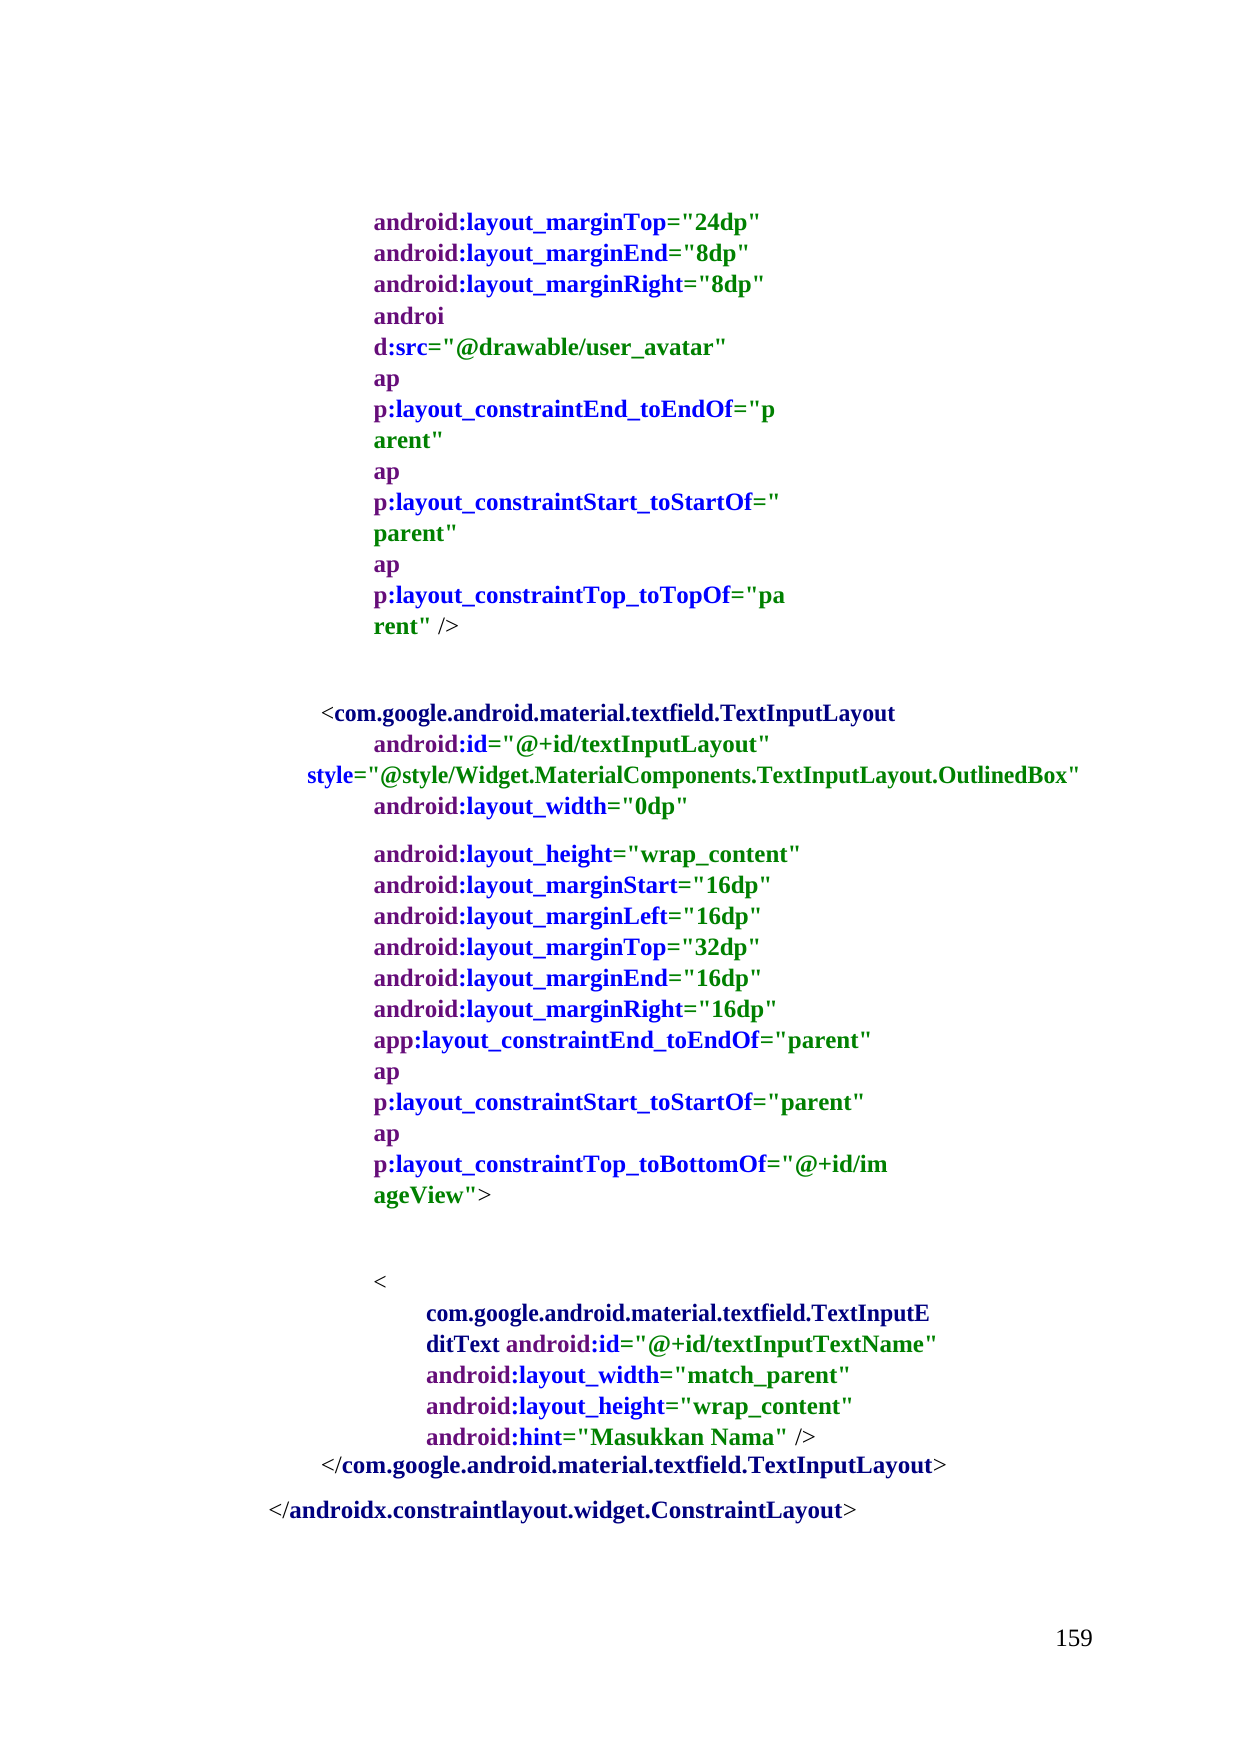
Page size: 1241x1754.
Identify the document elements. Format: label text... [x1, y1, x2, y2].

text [373, 207, 786, 640]
text <com.google.android.material.textfield.TextInputLayout android:id="@+id/textInputLayout" [321, 698, 1092, 758]
text android:layout_height="wrap_content" android:layout_marginStart="16dp" android:layout_marginLeft="16dp" android:layout_marginTop="32dp" android:layout_marginEnd="16dp" android:layout_marginRight="16dp" app:layout_constraintEnd_toEndOf="parent" app:layout_constraintStart_toStartOf="parent" app:layout_constraintTop_toBottomOf="@+id/imageView"> [373, 839, 891, 1209]
text <com.google.android.material.textfield.TextInputEditText android:id="@+id/textInputTextName" android:layout_width="match_parent" android:layout_height="wrap_content" android:hint="Masukkan Nama" /> [373, 1267, 943, 1451]
text </androidx.constraintlayout.widget.ConstraintLayout> [268, 1495, 1092, 1524]
text </com.google.android.material.textfield.TextInputLayout> [321, 1453, 1092, 1478]
text style="@style/Widget.MaterialComponents.TextInputLayout.OutlinedBox" android:layout_width="0dp" [307, 760, 1092, 820]
